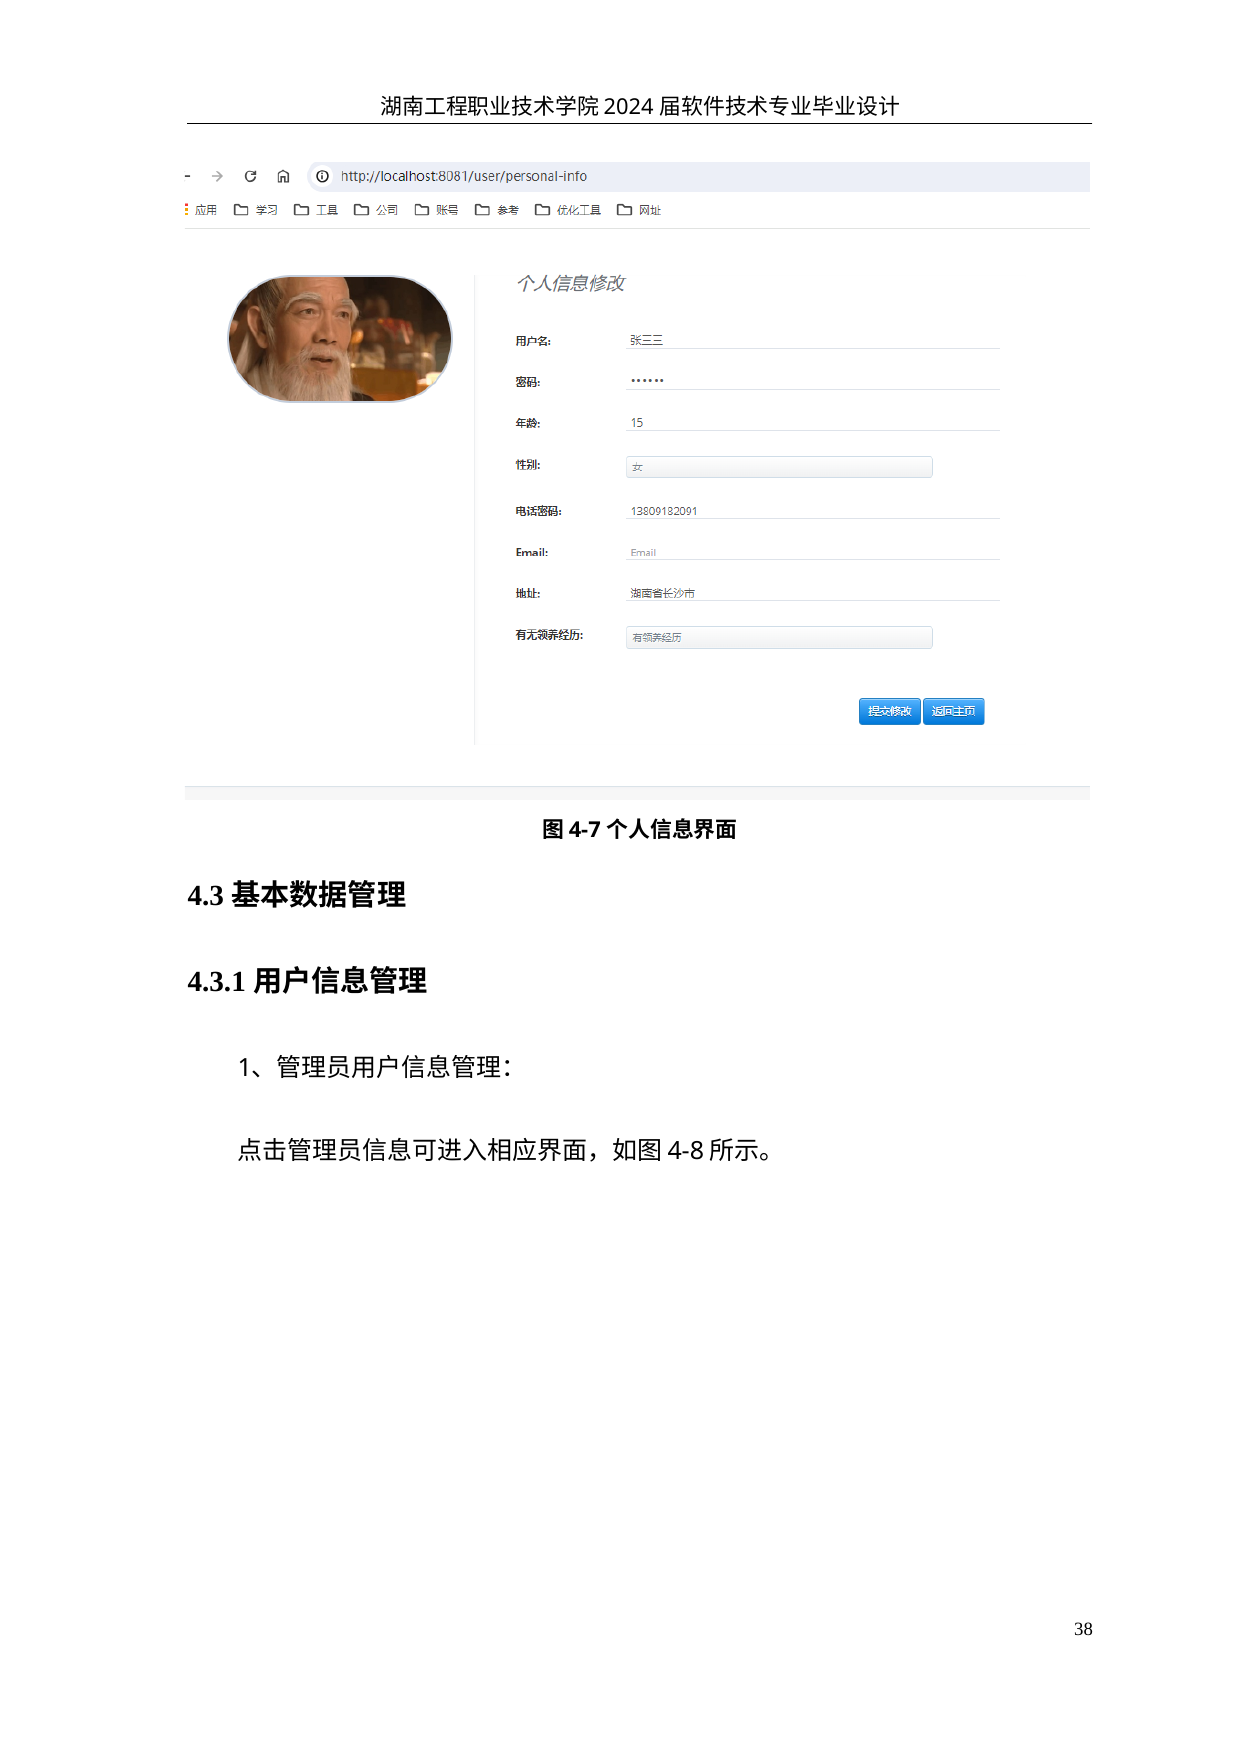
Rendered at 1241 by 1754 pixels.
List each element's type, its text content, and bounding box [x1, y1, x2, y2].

picture [184, 162, 1090, 800]
text 点击管理员信息可进入相应界面，如图4-8所示。 [187, 1116, 1092, 1181]
text 1、管理员用户信息管理： [187, 1033, 1092, 1098]
text 图4-7 个人信息界面 [187, 812, 1092, 844]
subtitle 4.3 基本数据管理 [187, 860, 1092, 925]
subtitle 4.3.1 用户信息管理 [187, 946, 1092, 1011]
